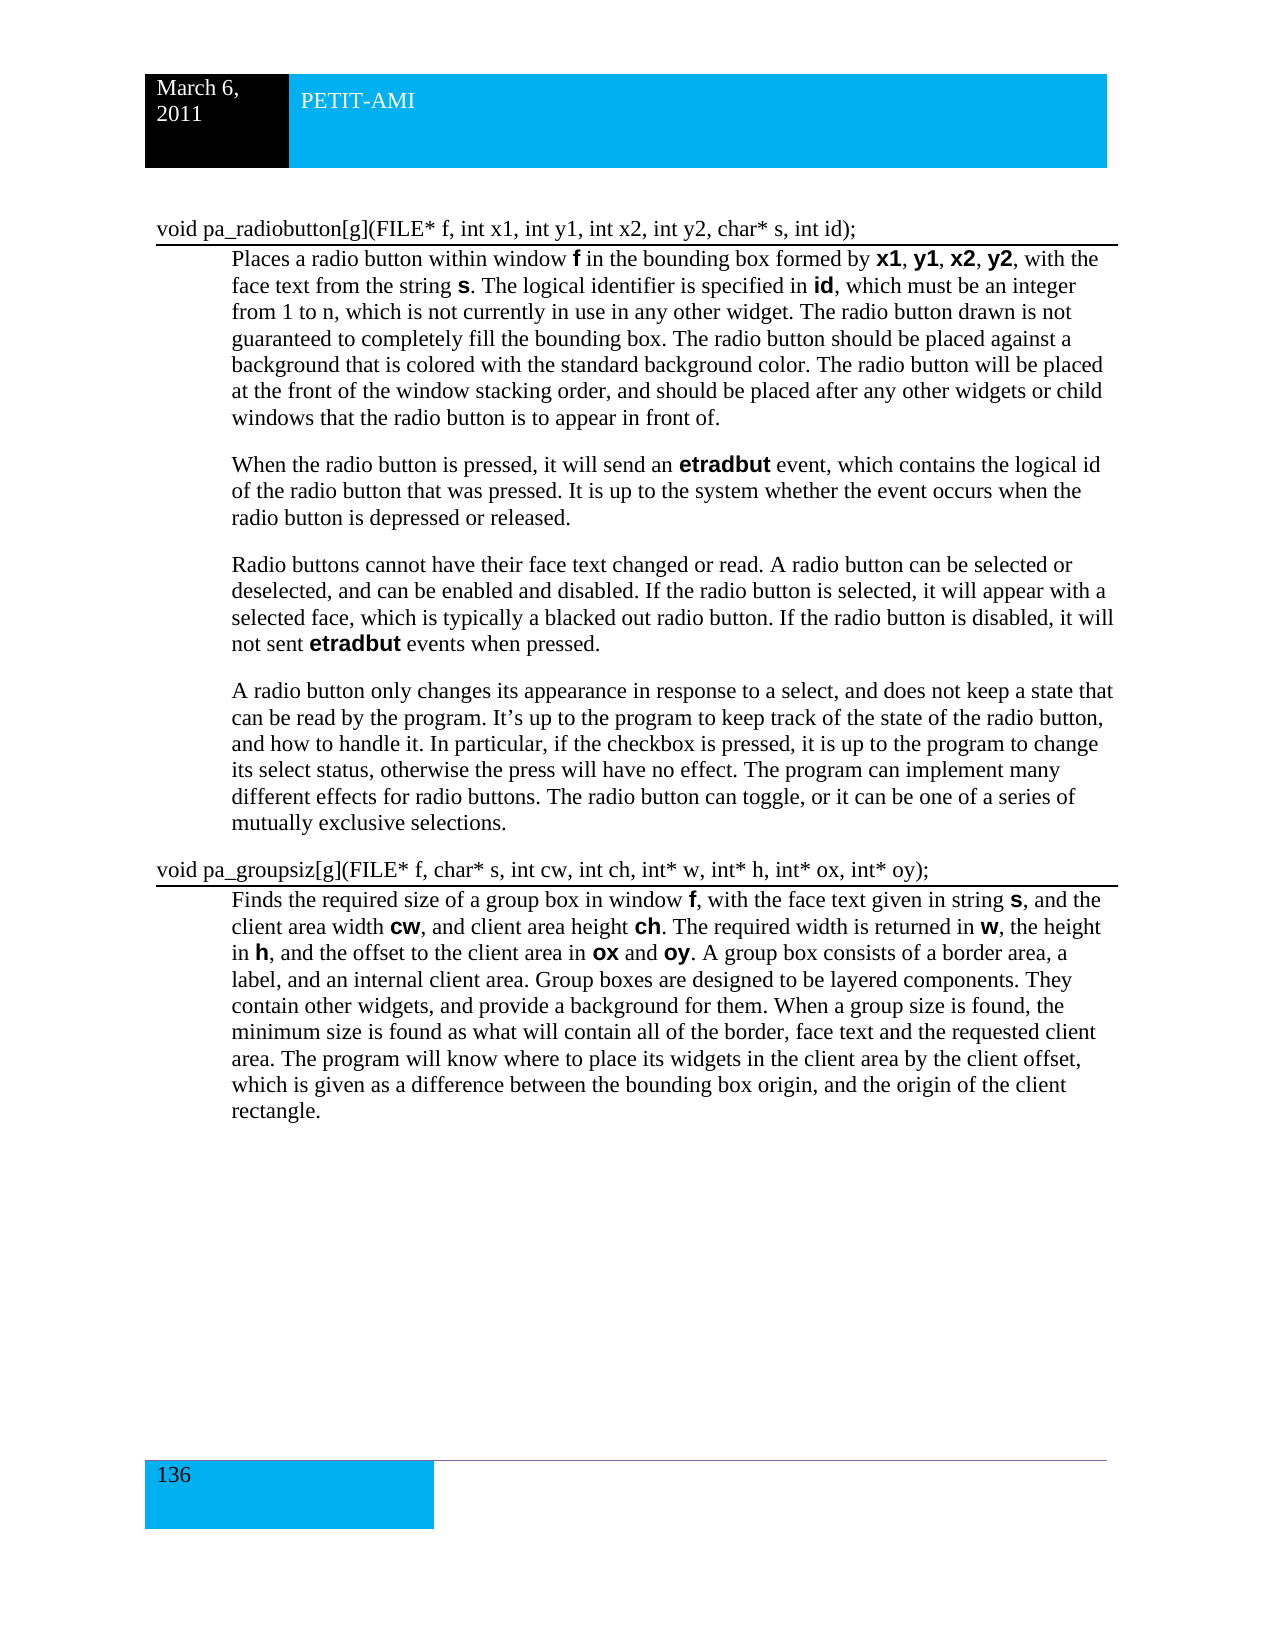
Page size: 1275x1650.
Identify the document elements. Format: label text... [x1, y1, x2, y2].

text When the radio button is pressed, it will send an etradbut event, which contains the logical id of the radio button that was pressed. It is up to the system whether the event occurs when the radio button is depressed or released. [231, 451, 1118, 530]
text void pa_radiobutton[g](FILE* f, int x1, int y1, int x2, int y2, char* s, int id); [156, 215, 1118, 244]
text Radio buttons cannot have their face text changed or read. A radio button can be selected or deselected, and can be enabled and disabled. If the radio button is selected, it will appear with a selected face, which is typically a blacked out radio button. If the radio button is disabled, it will not sent etradbut events when pressed. [231, 551, 1118, 656]
text Finds the required size of a group box in window f, with the face text given in string s, and the client area width cw, and client area height ch. The required width is returned in w, the height in h, and the offset to the client area in ox and oy. A group box consists of a border area, a label, and an internal client area. Group boxes are designed to be layered components. They contain other widgets, and provide a background for them. When a group size is found, the minimum size is found as what will contain all of the border, face text and the requested client area. The program will know where to place its widgets in the client area by the client offset, which is given as a difference between the bounding box origin, and the origin of the client rectangle. [231, 887, 1118, 1124]
text A radio button only changes its appearance in response to a select, and does not keep a state that can be read by the program. It’s up to the program to keep track of the state of the radio button, and how to handle it. In particular, if the checkbox is pressed, it is up to the program to change its select status, otherwise the press will have no effect. The program can implement many different effects for radio buttons. The radio button can toggle, or it can be one of a series of mutually exclusive selections. [231, 677, 1118, 835]
text Places a radio button within window f in the bounding box formed by x1, y1, x2, y2, with the face text from the string s. The logical identifier is specified in id, which must be an integer from 1 to n, which is not currently in use in any other widget. The radio button drawn is not guaranteed to completely fill the bounding box. The radio button should be placed against a background that is colored with the standard background color. The radio button will be placed at the front of the window stacking order, and should be placed after any other widgets or child windows that the radio button is to appear in front of. [231, 246, 1118, 430]
text void pa_groupsiz[g](FILE* f, char* s, int cw, int ch, int* w, int* h, int* ox, int* oy); [156, 856, 1118, 885]
